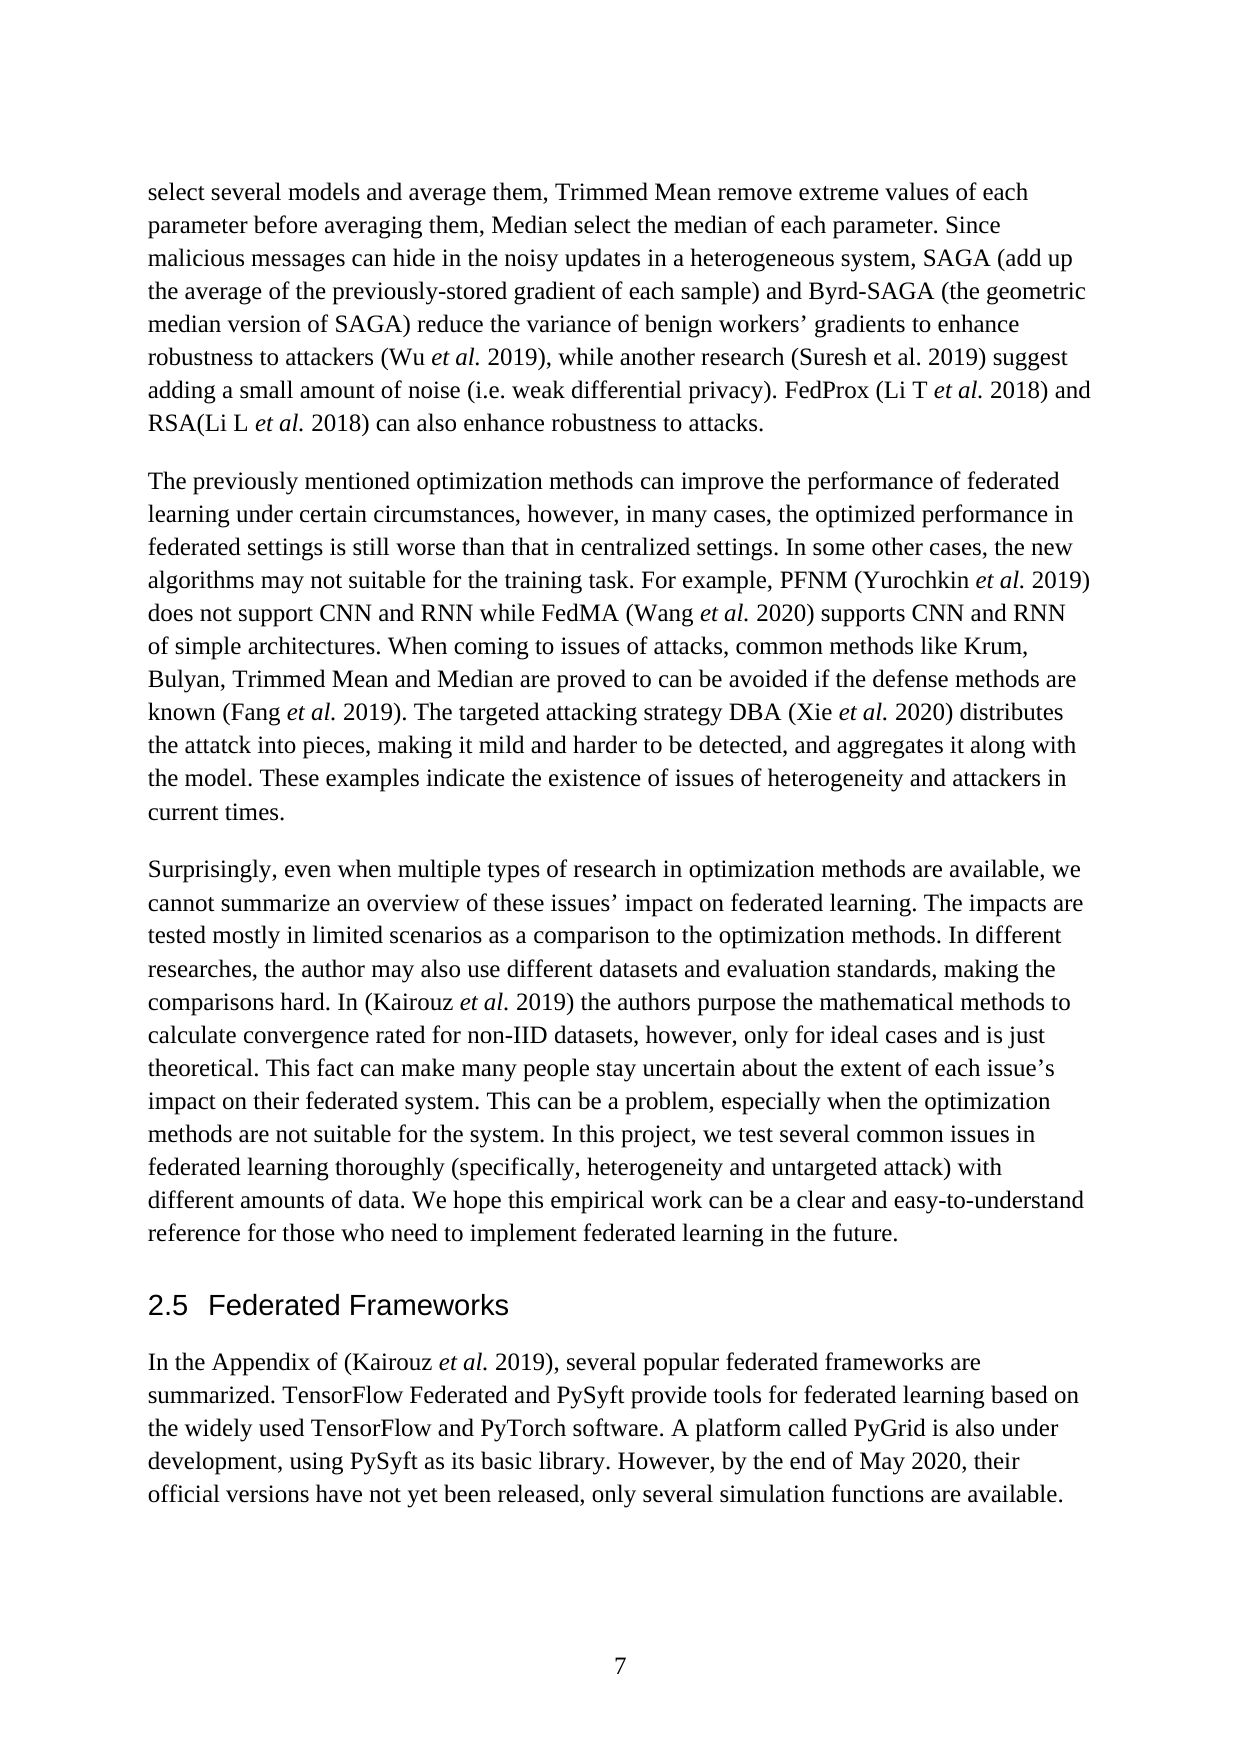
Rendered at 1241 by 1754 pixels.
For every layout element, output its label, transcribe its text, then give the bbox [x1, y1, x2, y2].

text Surprisingly, even when multiple types of research in optimization methods are available, we cannot summarize an overview of these issues’ impact on federated learning. The impacts are tested mostly in limited scenarios as a comparison to the optimization methods. In different researches, the author may also use different datasets and evaluation standards, making the comparisons hard. In (Kairouz et al. 2019) the authors purpose the mathematical methods to calculate convergence rated for non-IID datasets, however, only for ideal cases and is just theoretical. This fact can make many people stay uncertain about the extent of each issue’s impact on their federated system. This can be a problem, especially when the optimization methods are not suitable for the system. In this project, we test several common issues in federated learning thoroughly (specifically, heterogeneity and untargeted attack) with different amounts of data. We hope this empirical work can be a clear and easy-to-understand reference for those who need to implement federated learning in the future. [148, 854, 1092, 1247]
text In the Appendix of (Kairouz et al. 2019), several popular federated frameworks are summarized. TensorFlow Federated and PySyft provide tools for federated learning based on the widely used TensorFlow and PyTorch software. A platform called PyGrid is also under development, using PySyft as its basic library. However, by the end of May 2020, their official versions have not yet been released, only several simulation functions are available. [148, 1347, 1092, 1508]
subtitle Federated Frameworks [148, 1288, 1092, 1322]
text The previously mentioned optimization methods can improve the performance of federated learning under certain circumstances, however, in many cases, the optimized performance in federated settings is still worse than that in centralized settings. In some other cases, the new algorithms may not suitable for the training task. For example, PFNM (Yurochkin et al. 2019) does not support CNN and RNN while FedMA (Wang et al. 2020) supports CNN and RNN of simple architectures. When coming to issues of attacks, common methods like Krum, Bulyan, Trimmed Mean and Median are proved to can be avoided if the defense methods are known (Fang et al. 2019). The targeted attacking strategy DBA (Xie et al. 2020) distributes the attatck into pieces, making it mild and harder to be detected, and aggregates it along with the model. These examples indicate the existence of issues of heterogeneity and attackers in current times. [148, 466, 1092, 825]
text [148, 177, 1092, 437]
